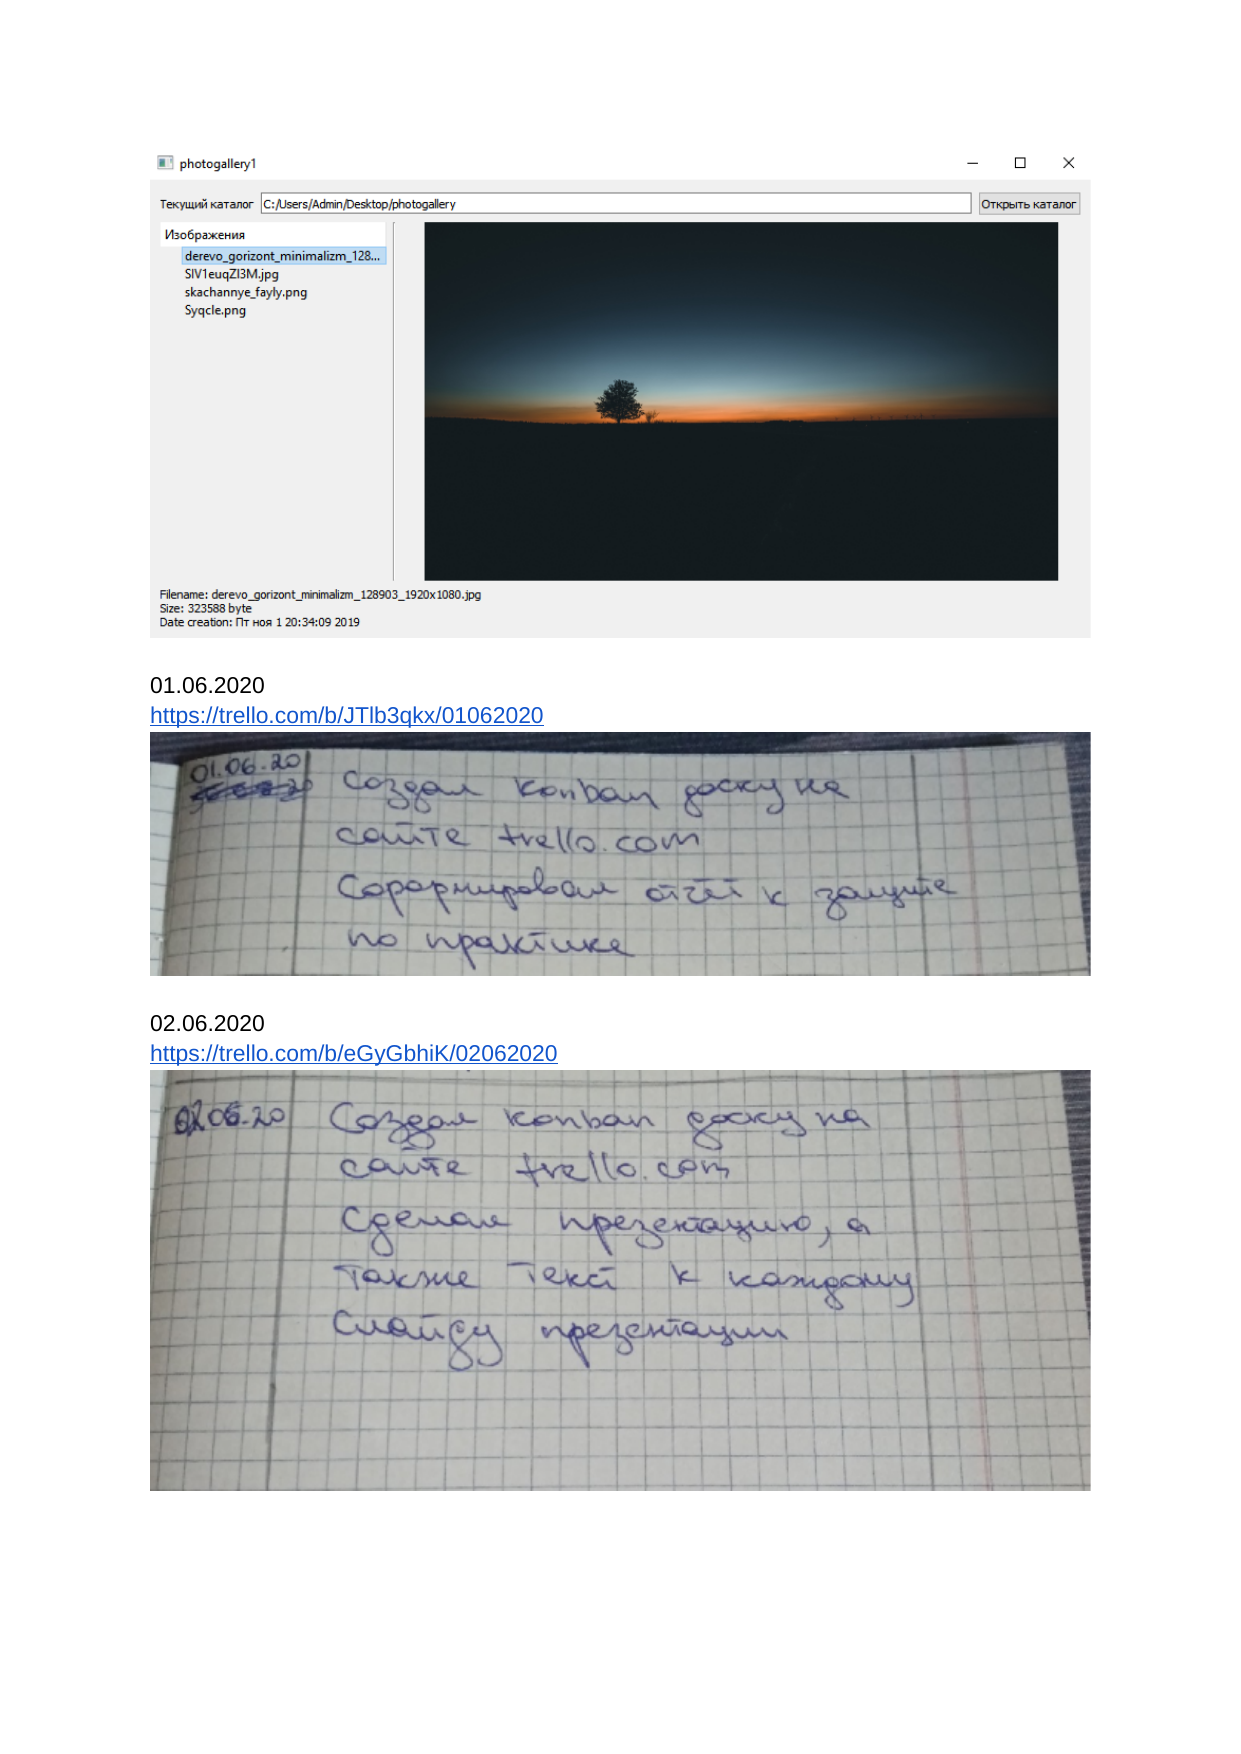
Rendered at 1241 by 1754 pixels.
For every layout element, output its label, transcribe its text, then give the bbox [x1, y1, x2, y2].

picture [150, 732, 1091, 976]
text https://trello.com/b/eGyGbhiK/02062020 [150, 1040, 1090, 1070]
picture [150, 150, 1091, 638]
text 01.06.2020 [150, 672, 1090, 698]
picture [150, 1070, 1091, 1491]
text https://trello.com/b/JTlb3qkx/01062020 [150, 702, 1090, 728]
text 02.06.2020 [150, 1010, 1090, 1036]
